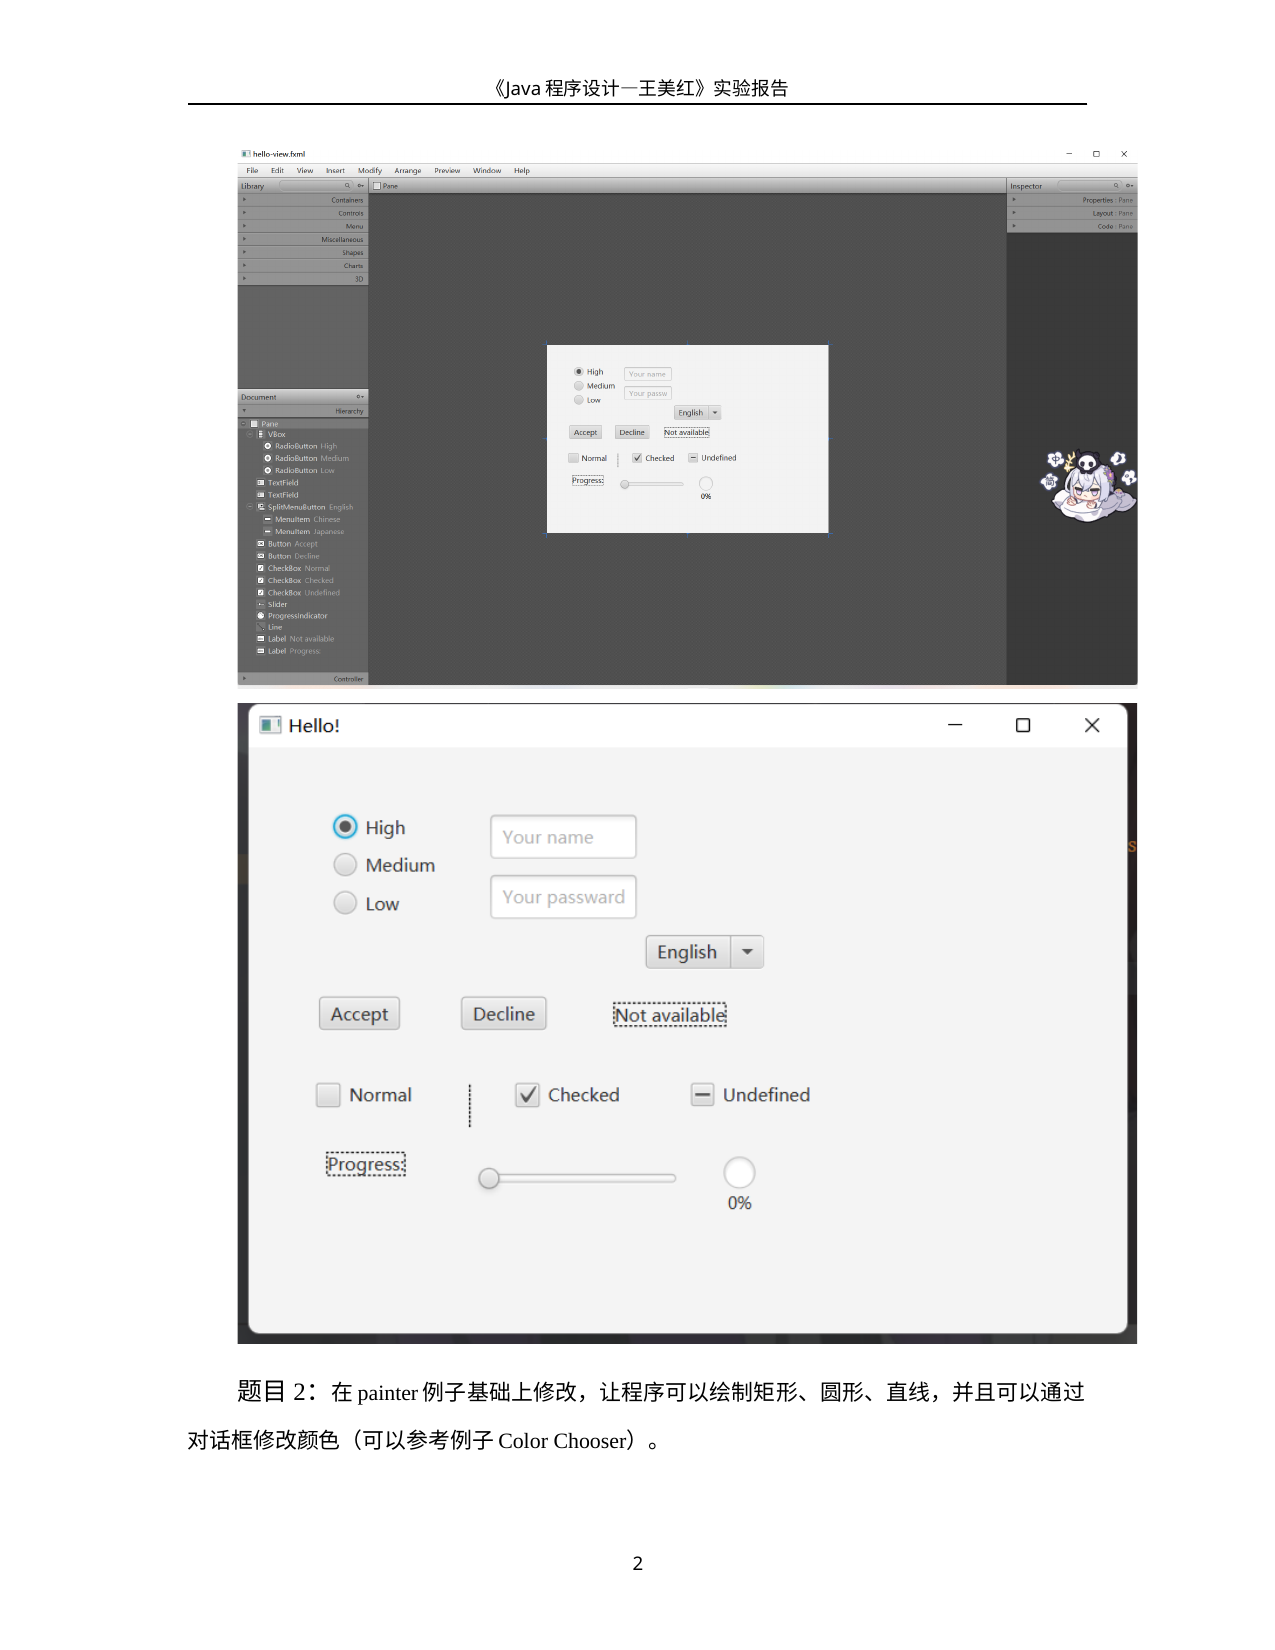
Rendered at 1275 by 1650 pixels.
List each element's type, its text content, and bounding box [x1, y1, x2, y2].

picture [237, 150, 1138, 689]
text 题目2：在painter例子基础上修改，让程序可以绘制矩形、圆形、直线，并且可以通过对话框修改颜色（可以参考例子Color Chooser）。 [187, 1371, 1087, 1455]
picture [237, 703, 1138, 1344]
